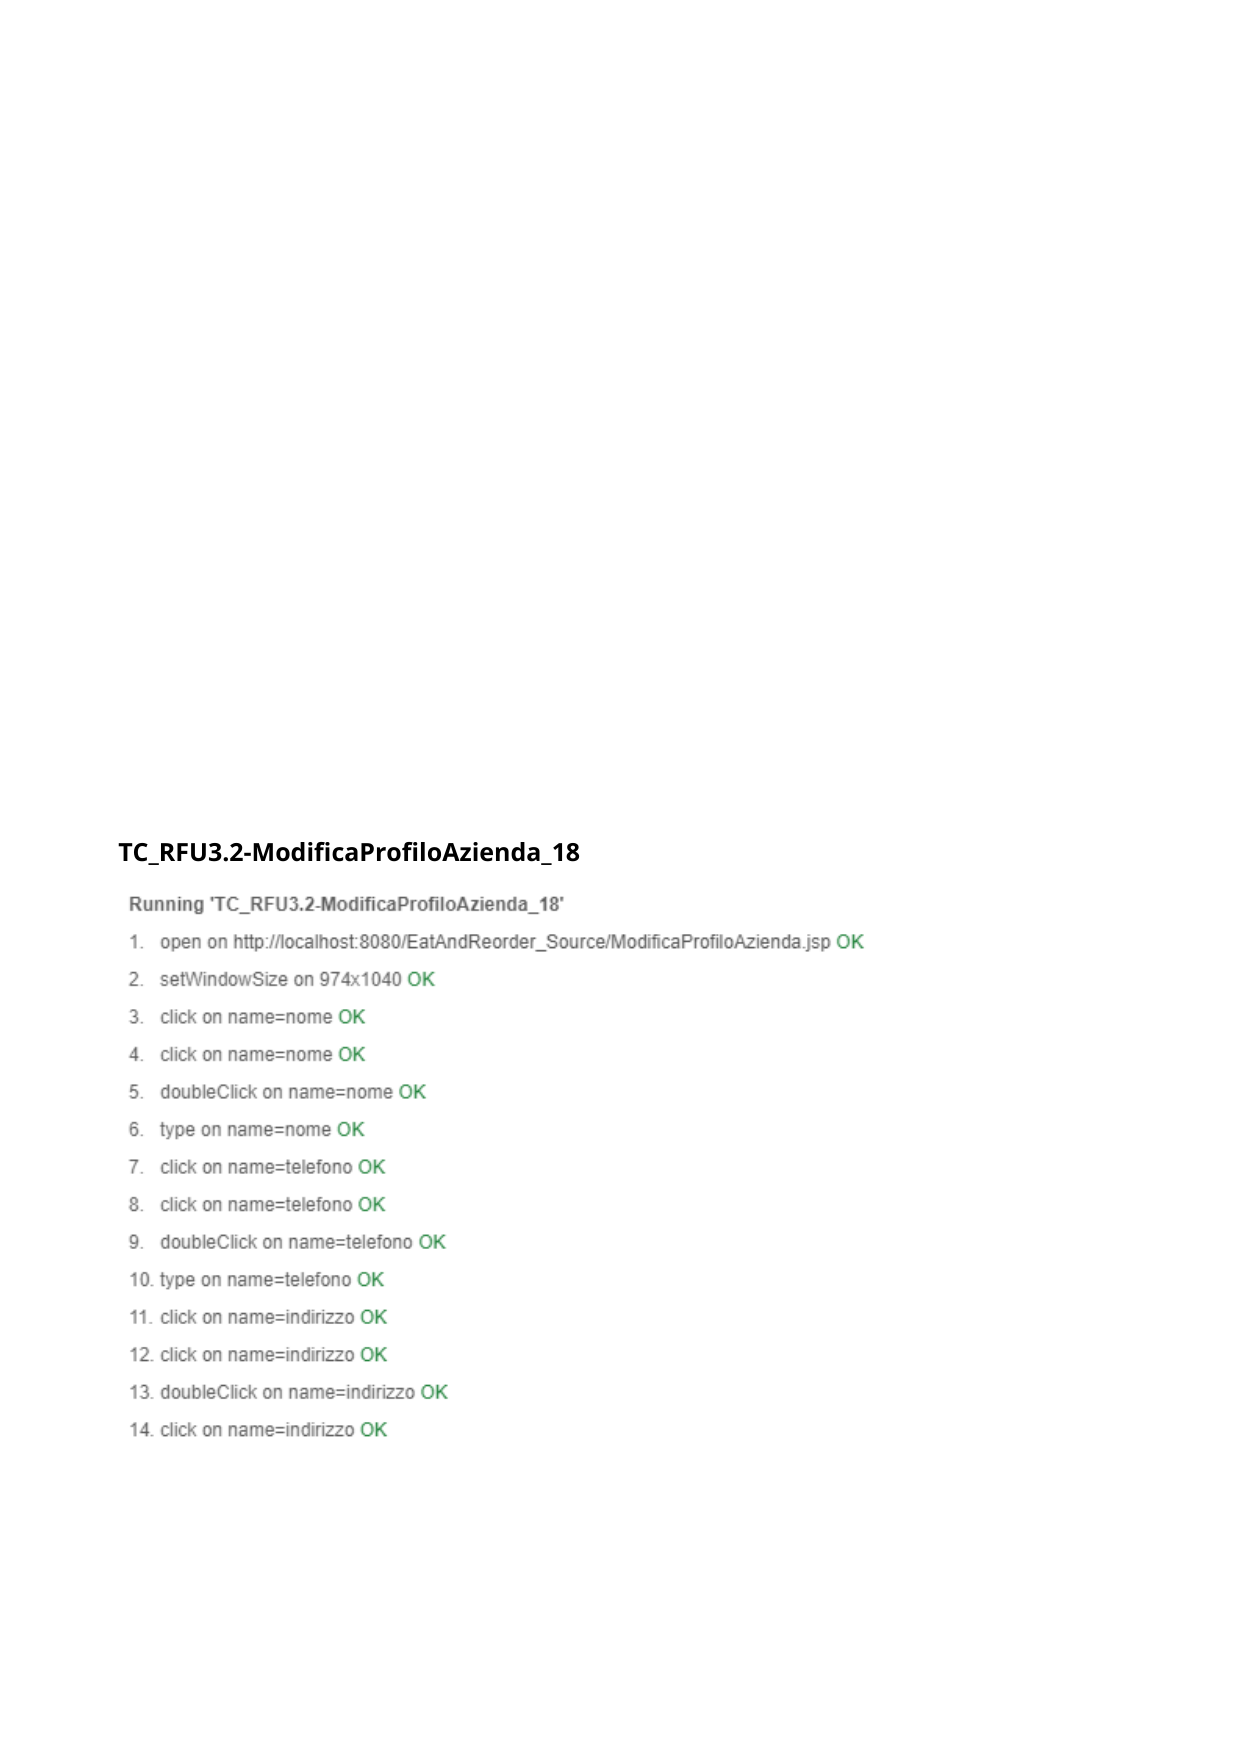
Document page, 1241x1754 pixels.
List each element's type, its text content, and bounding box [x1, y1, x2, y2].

text TC_RFU3.2-ModificaProfiloAzienda_18 [118, 835, 1122, 869]
picture [118, 883, 878, 1446]
